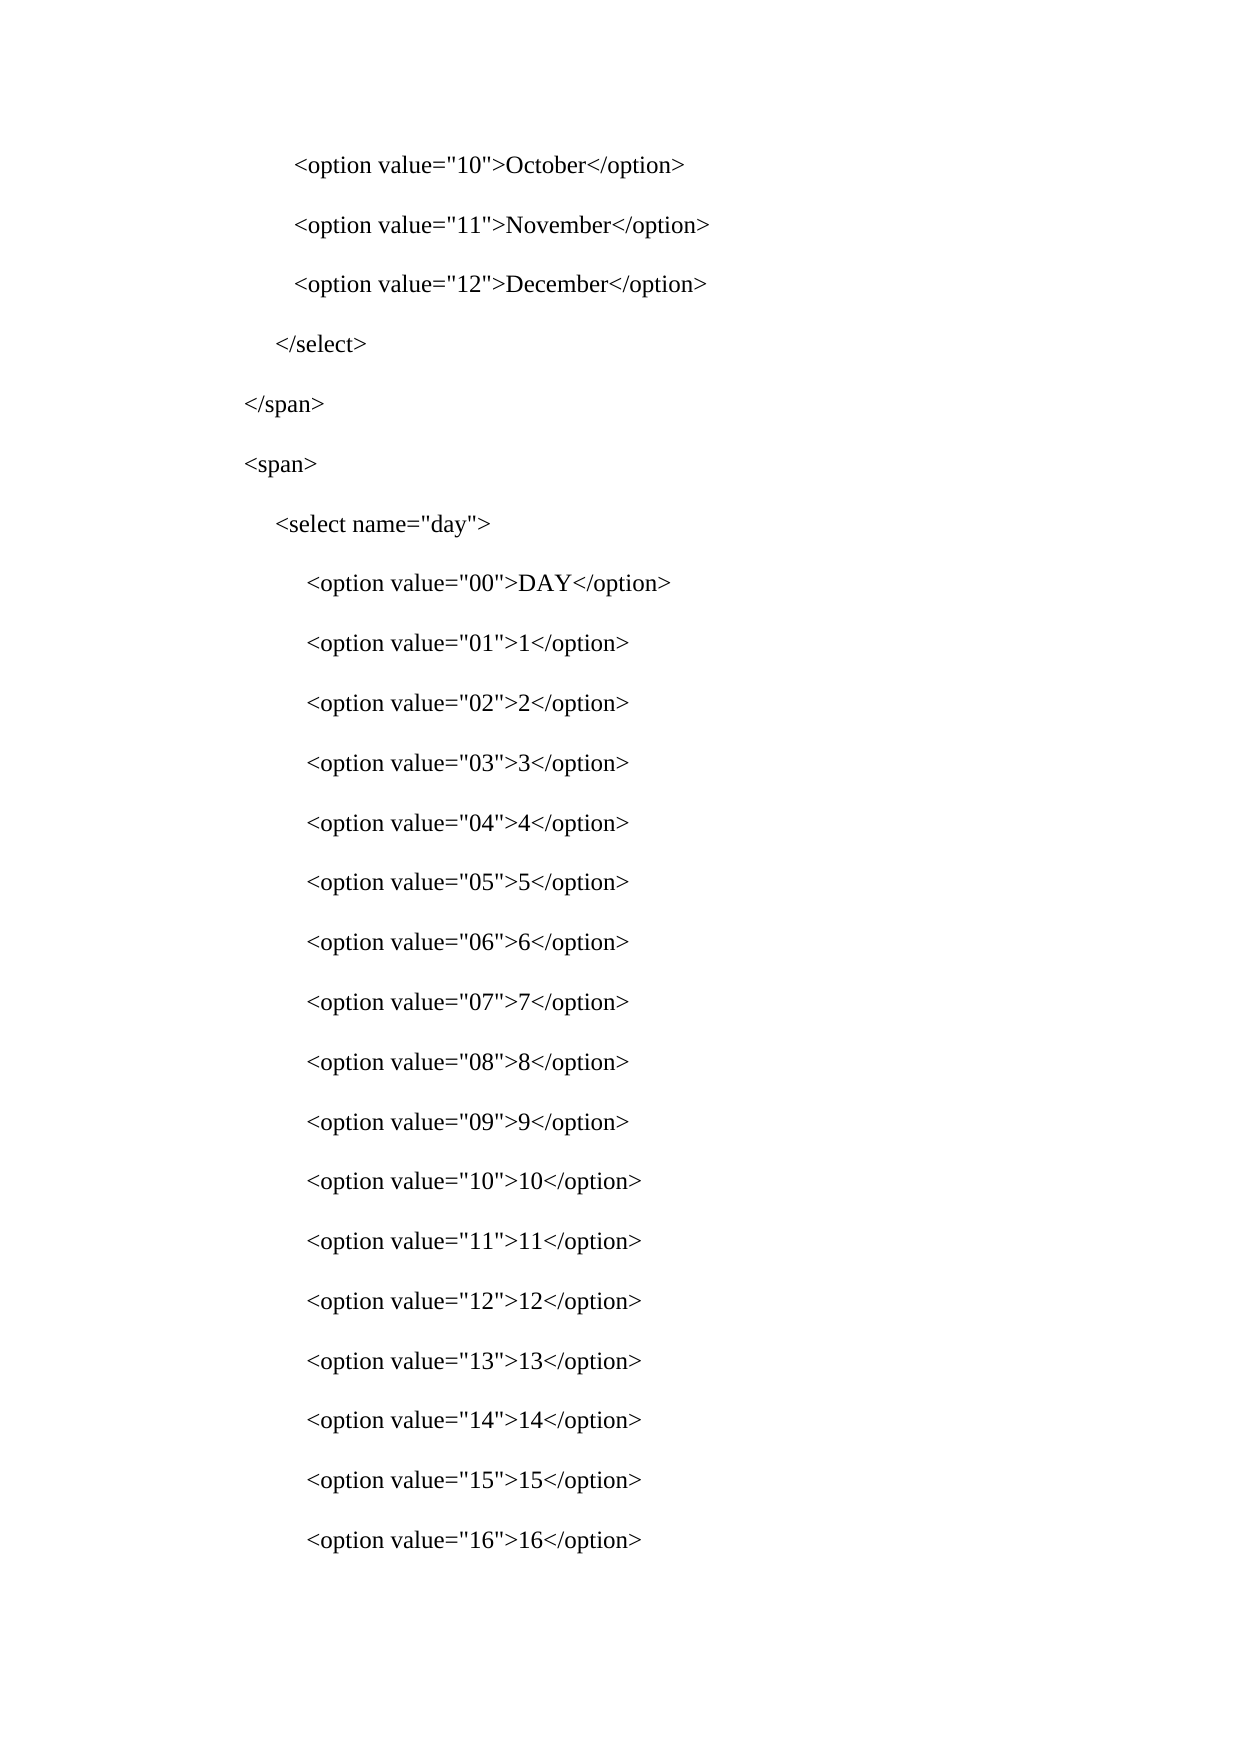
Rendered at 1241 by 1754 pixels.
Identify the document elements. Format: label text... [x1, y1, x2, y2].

text </span> [150, 389, 1090, 418]
text <option value="16">16</option> [150, 1525, 1090, 1554]
text <option value="00">DAY</option> [150, 568, 1090, 597]
text <option value="13">13</option> [150, 1346, 1090, 1374]
text <option value="12">12</option> [150, 1286, 1090, 1315]
text <span> [150, 449, 1090, 478]
text <option value="11">November</option> [150, 210, 1090, 238]
text <option value="08">8</option> [150, 1047, 1090, 1076]
text <option value="01">1</option> [150, 628, 1090, 657]
text <option value="06">6</option> [150, 927, 1090, 956]
text </select> [150, 329, 1090, 358]
text <option value="03">3</option> [150, 748, 1090, 777]
text <option value="07">7</option> [150, 987, 1090, 1016]
text <option value="10">10</option> [150, 1166, 1090, 1195]
text <option value="10">October</option> [150, 150, 1090, 179]
text <option value="14">14</option> [150, 1406, 1090, 1434]
text <option value="11">11</option> [150, 1226, 1090, 1255]
text <option value="04">4</option> [150, 808, 1090, 836]
text <option value="09">9</option> [150, 1107, 1090, 1135]
text <option value="02">2</option> [150, 688, 1090, 717]
text <option value="12">December</option> [150, 269, 1090, 298]
text <select name="day"> [150, 509, 1090, 537]
text <option value="05">5</option> [150, 867, 1090, 896]
text <option value="15">15</option> [150, 1465, 1090, 1494]
